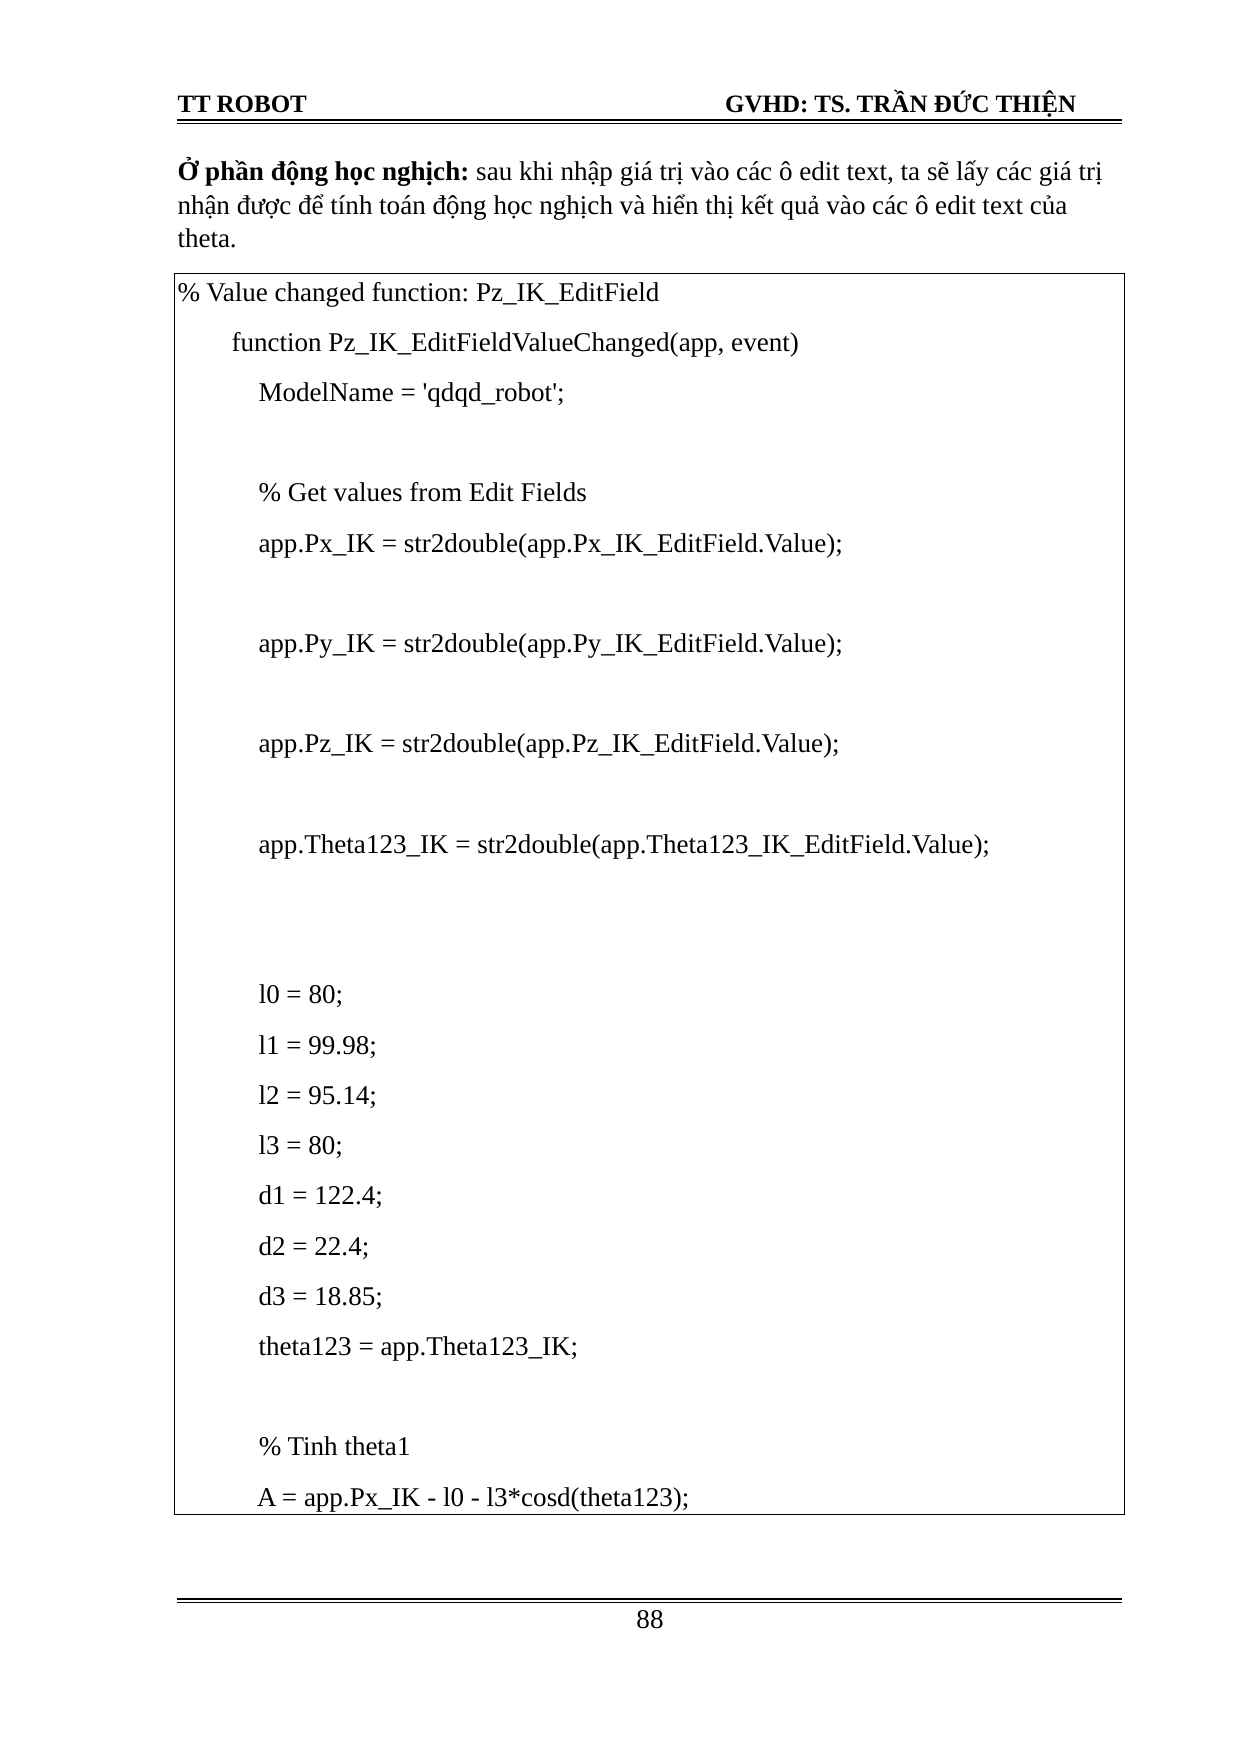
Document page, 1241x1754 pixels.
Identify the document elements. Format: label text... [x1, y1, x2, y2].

text Ở phần động học nghịch: sau khi nhập giá trị vào các ô edit text, ta sẽ lấy các giá trị nhận được để tính toán động học nghịch và hiển thị kết quả vào các ô edit text của theta. [177, 155, 1122, 253]
text d2 = 22.4; [175, 1227, 1124, 1261]
text % Get values from Edit Fields [175, 473, 1124, 508]
text A = app.Px_IK - l0 - l3*cosd(theta123); [175, 1478, 1124, 1514]
text app.Theta123_IK = str2double(app.Theta123_IK_EditField.Value); [175, 825, 1124, 859]
text app.Pz_IK = str2double(app.Pz_IK_EditField.Value); [175, 724, 1124, 759]
text function Pz_IK_EditFieldValueChanged(app, event) [175, 323, 1124, 357]
text d1 = 122.4; [175, 1176, 1124, 1211]
text l1 = 99.98; [175, 1026, 1124, 1060]
text ModelName = 'qdqd_robot'; [175, 373, 1124, 407]
text l0 = 80; [175, 976, 1124, 1010]
text theta123 = app.Theta123_IK; [175, 1327, 1124, 1361]
text app.Py_IK = str2double(app.Py_IK_EditField.Value); [175, 624, 1124, 658]
text l3 = 80; [175, 1126, 1124, 1160]
text app.Px_IK = str2double(app.Px_IK_EditField.Value); [175, 524, 1124, 558]
text l2 = 95.14; [175, 1076, 1124, 1110]
text % Value changed function: Pz_IK_EditField [175, 274, 1124, 307]
text % Tinh theta1 [175, 1427, 1124, 1462]
text d3 = 18.85; [175, 1277, 1124, 1311]
